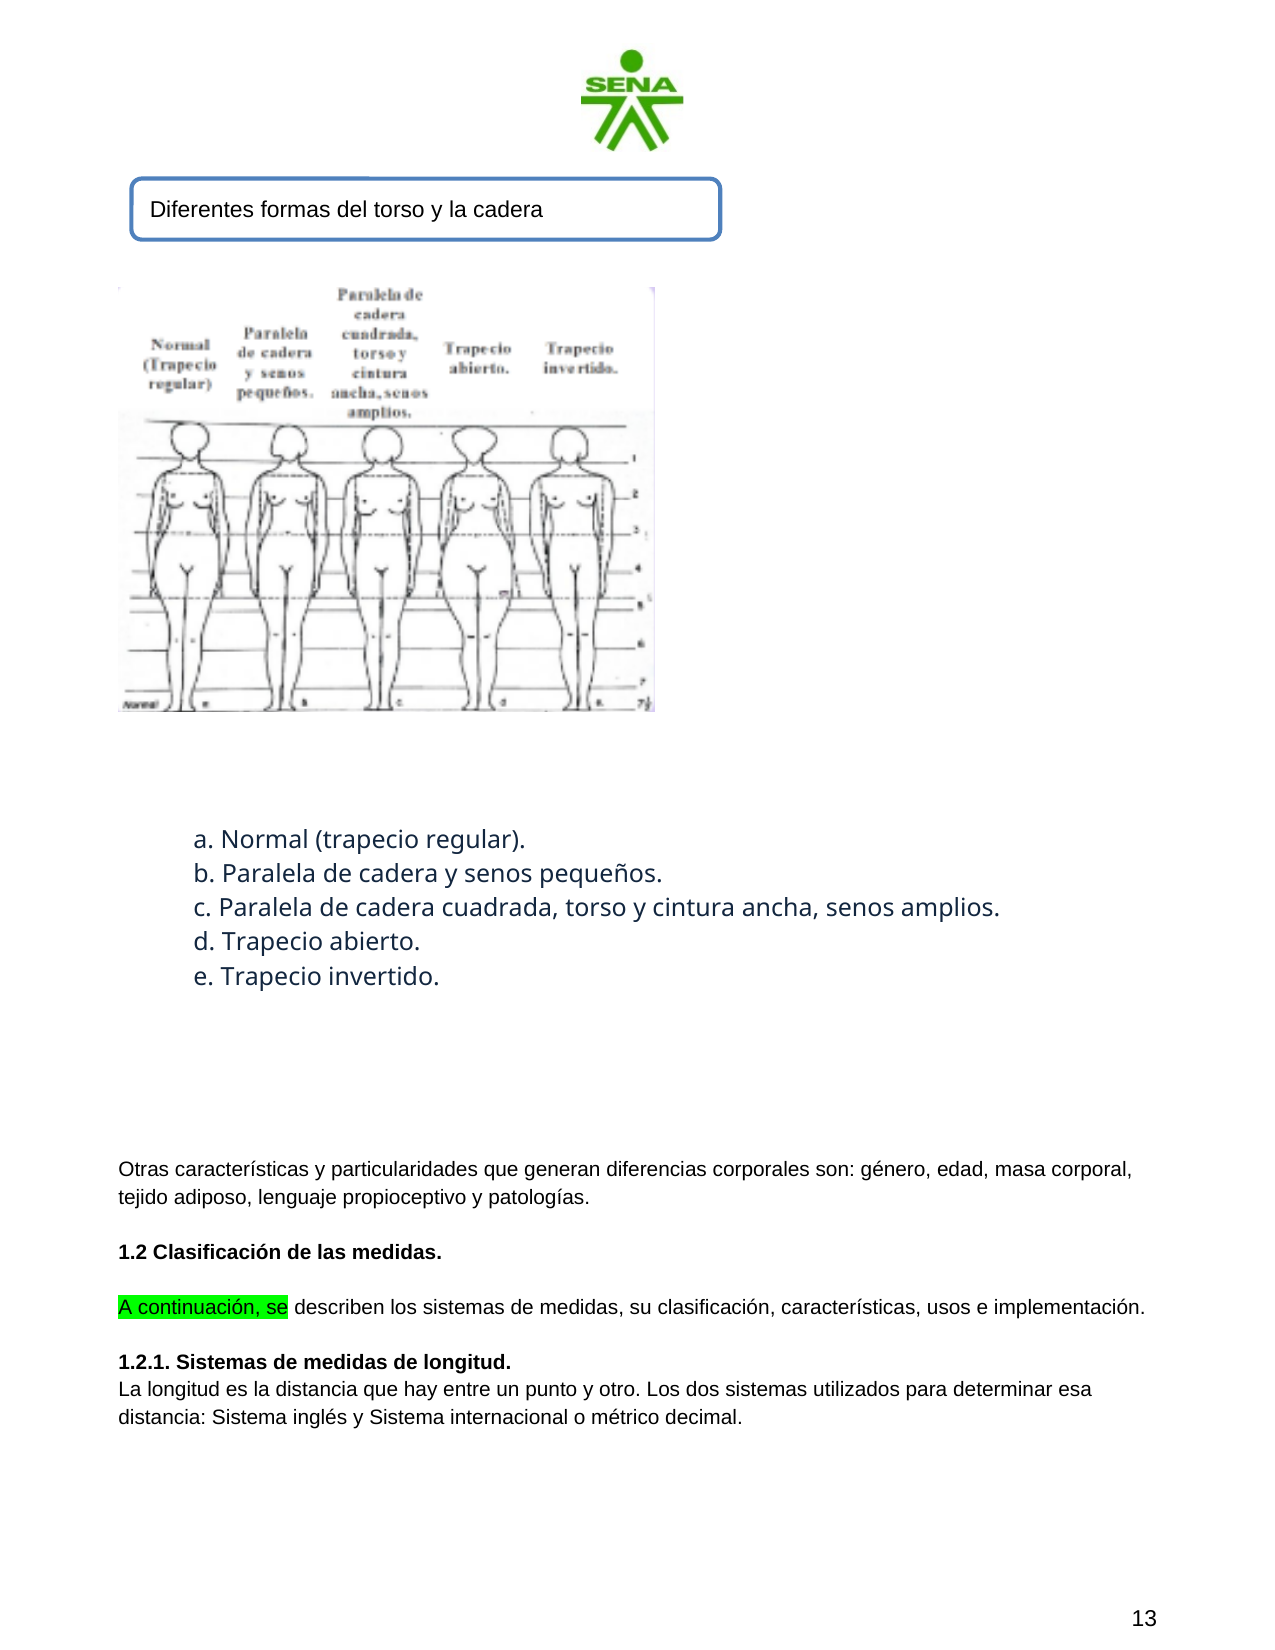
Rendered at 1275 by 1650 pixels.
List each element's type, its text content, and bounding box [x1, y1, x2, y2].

text A continuación, se describen los sistemas de medidas, su clasificación, características, usos e implementación. [288, 1295, 1157, 1319]
text 1.2.1. Sistemas de medidas de longitud. [118, 1350, 1157, 1374]
text e. Trapecio invertido. [193, 958, 1157, 992]
text b. Paralela de cadera y senos pequeños. [193, 856, 1157, 890]
text c. Paralela de cadera cuadrada, torso y cintura ancha, senos amplios. [193, 890, 1157, 924]
text a. Normal (trapecio regular). [193, 822, 1157, 856]
text La longitud es la distancia que hay entre un punto y otro. Los dos sistemas utilizados para determinar esa distancia: Sistema inglés y Sistema internacional o métrico decimal. [118, 1377, 1157, 1429]
text d. Trapecio abierto. [193, 924, 1157, 958]
picture [580, 43, 683, 150]
text 1.2 Clasificación de las medidas. [118, 1240, 1157, 1264]
picture [118, 287, 655, 712]
text Otras características y particularidades que generan diferencias corporales son: género, edad, masa corporal, tejido adiposo, lenguaje propioceptivo y patologías. [118, 1157, 1157, 1209]
